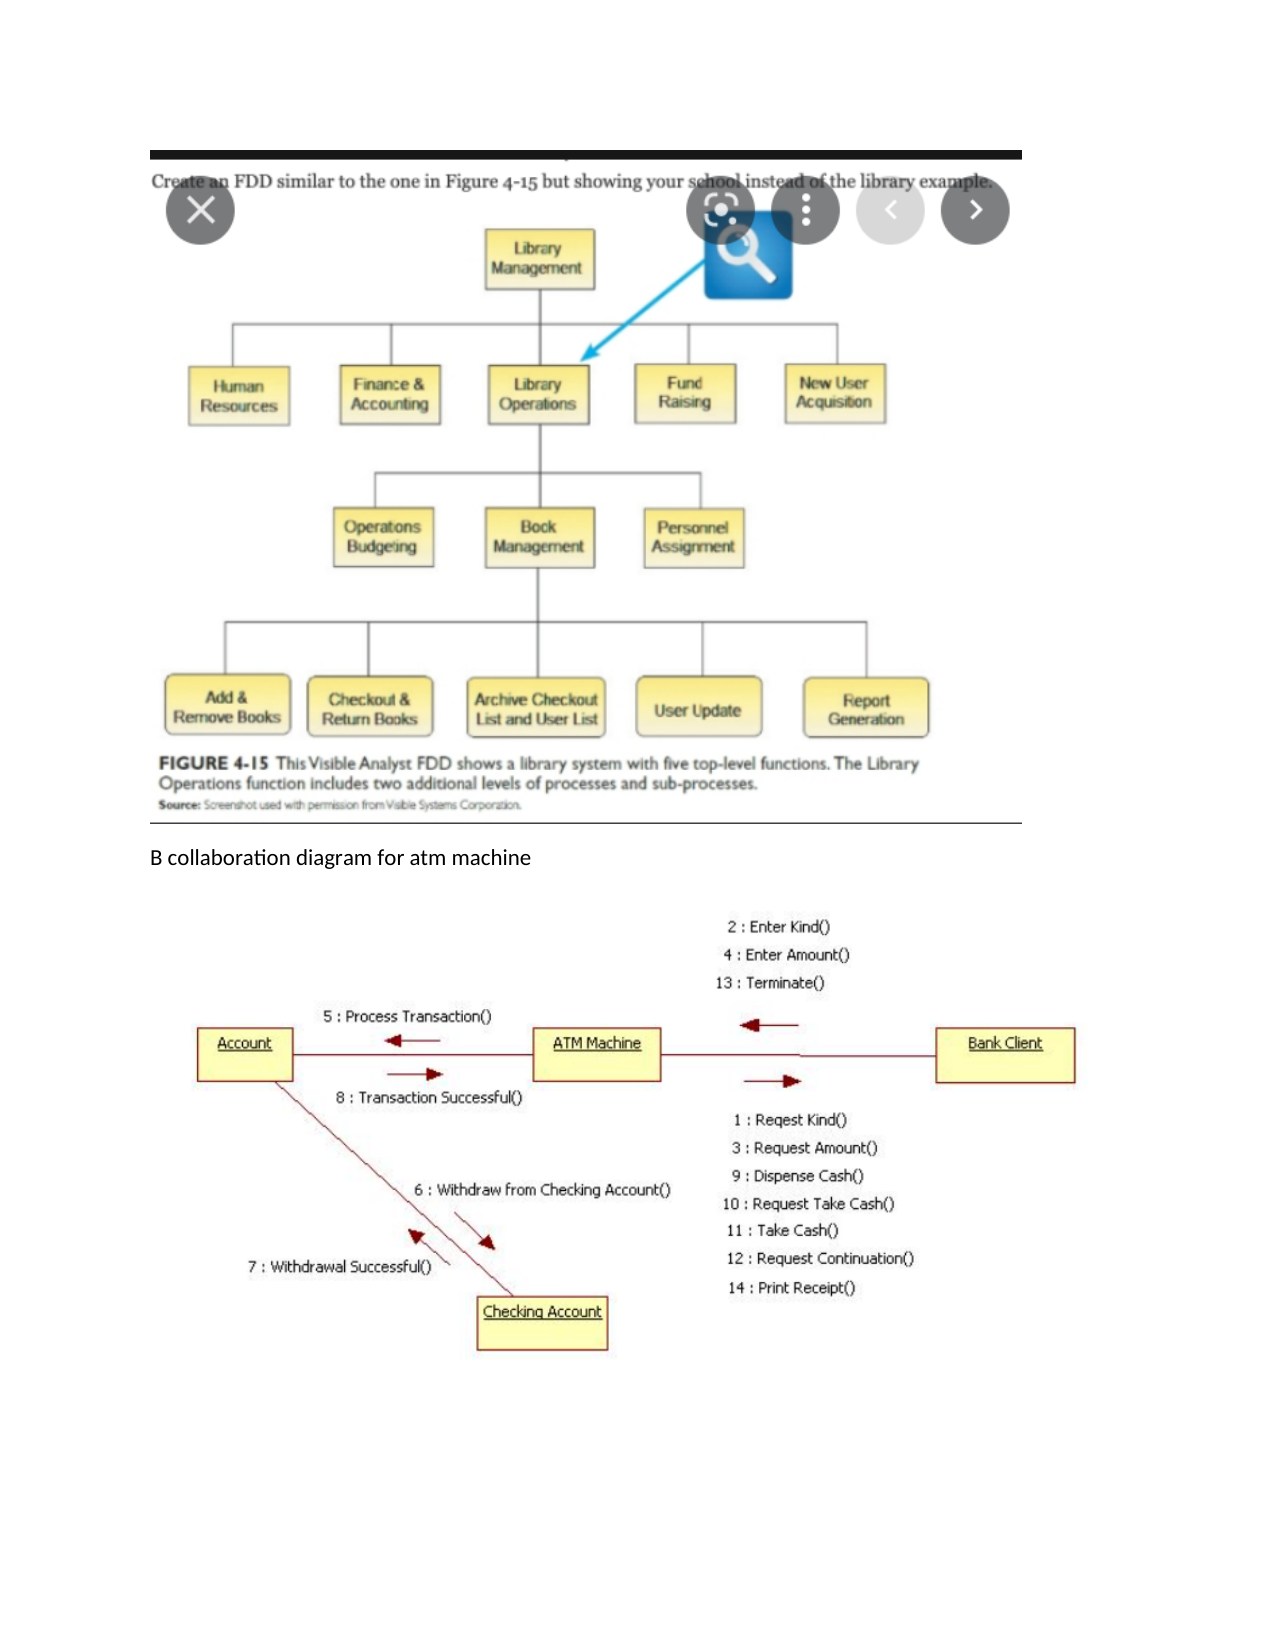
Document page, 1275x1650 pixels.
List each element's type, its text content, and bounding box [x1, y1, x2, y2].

picture [150, 889, 1125, 1491]
picture [150, 150, 1022, 824]
text B collaboration diagram for atm machine [150, 843, 1125, 871]
